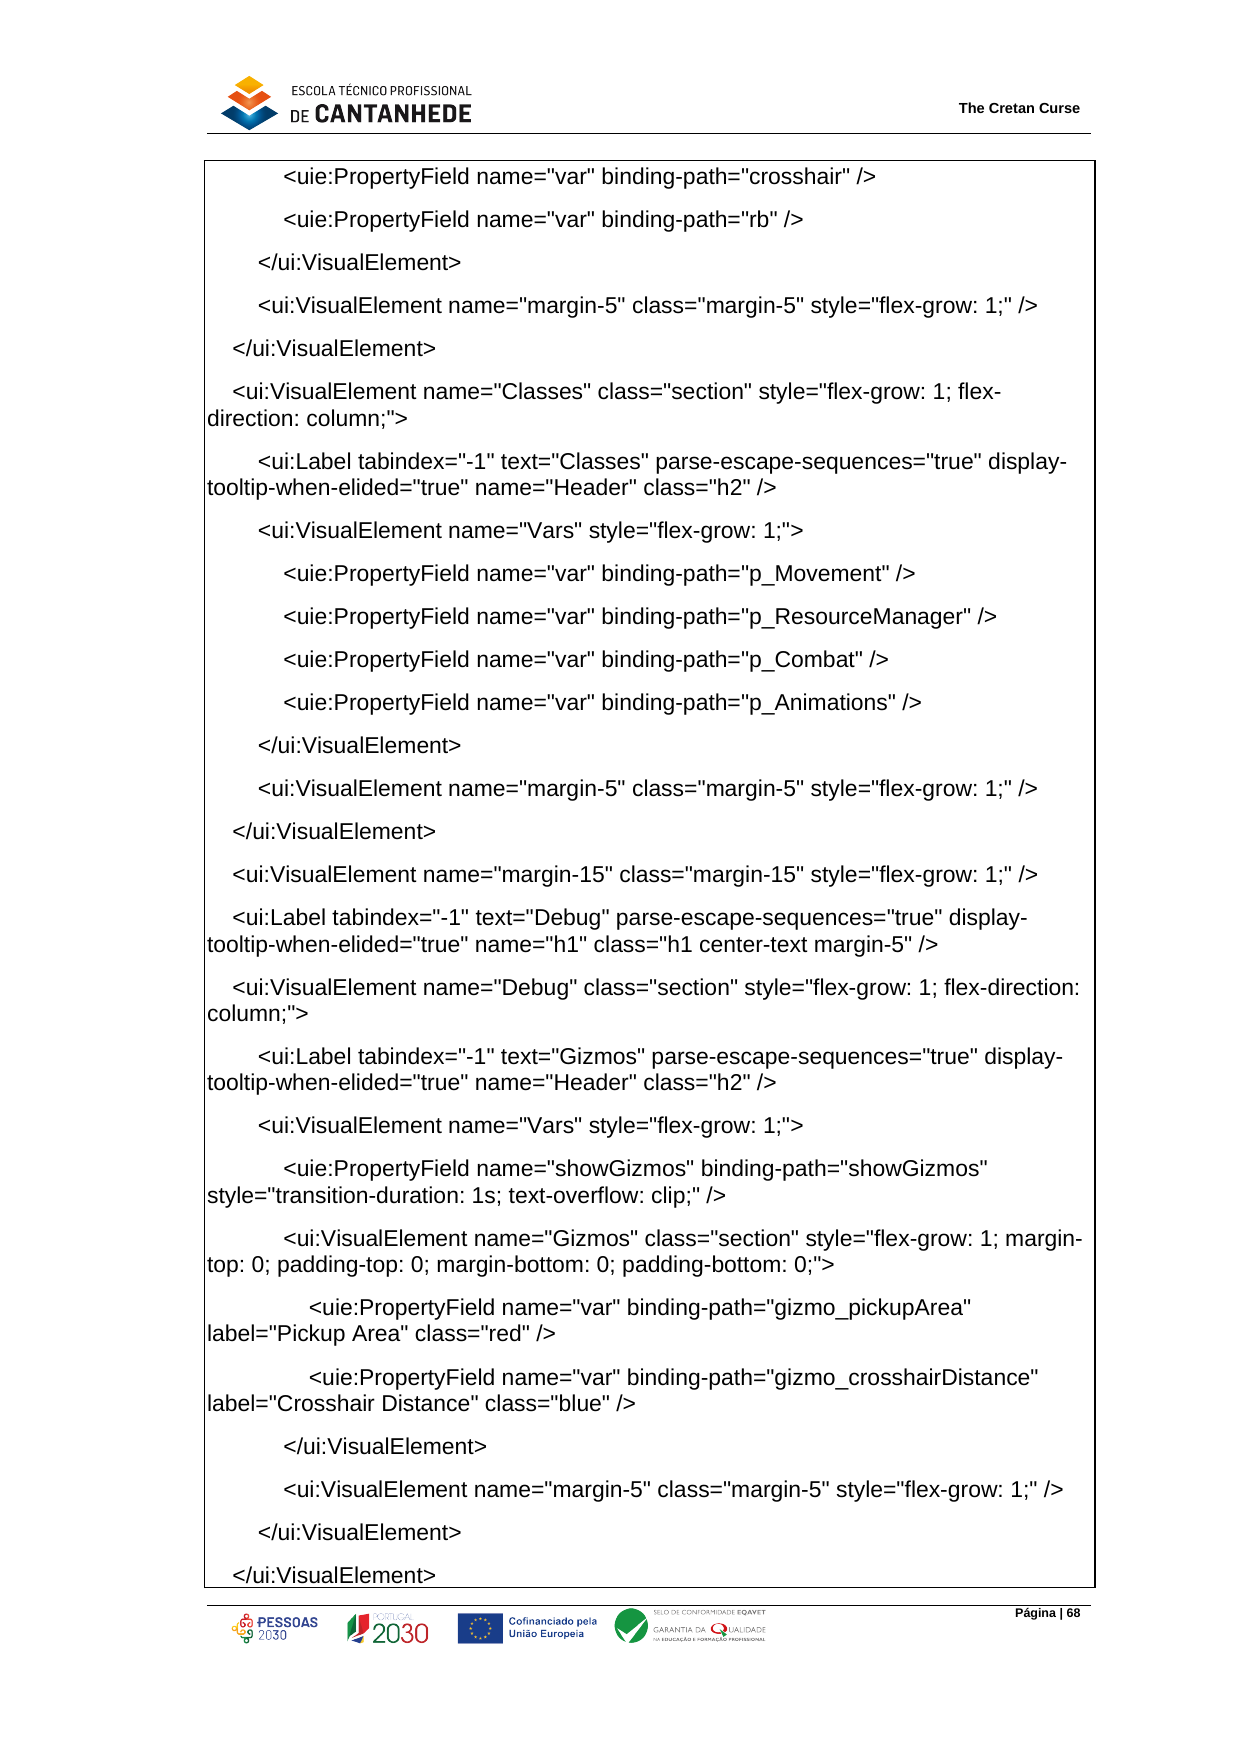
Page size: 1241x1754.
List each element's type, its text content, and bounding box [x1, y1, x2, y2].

text </ui:VisualElement> [205, 1430, 1094, 1459]
text <uie:PropertyField name="var" binding-path="gizmo_crosshairDistance" label="Crosshair Distance" class="blue" /> [205, 1360, 1094, 1416]
text <ui:VisualElement name="Classes" class="section" style="flex-grow: 1; flex-direction: column;"> [205, 375, 1094, 431]
text <uie:PropertyField name="var" binding-path="p_ResourceManager" /> [205, 600, 1094, 629]
text <uie:PropertyField name="var" binding-path="p_Movement" /> [205, 557, 1094, 586]
text <uie:PropertyField name="var" binding-path="rb" /> [205, 203, 1094, 232]
text </ui:VisualElement> [205, 1559, 1094, 1587]
text <ui:Label tabindex="-1" text="Gizmos" parse-escape-sequences="true" display-tooltip-when-elided="true" name="Header" class="h2" /> [205, 1040, 1094, 1096]
text <ui:VisualElement name="Vars" style="flex-grow: 1;"> [205, 514, 1094, 543]
text <ui:VisualElement name="margin-15" class="margin-15" style="flex-grow: 1;" /> [205, 858, 1094, 887]
picture [218, 1606, 608, 1654]
picture [614, 1608, 766, 1643]
text <ui:VisualElement name="margin-5" class="margin-5" style="flex-grow: 1;" /> [205, 289, 1094, 318]
text <ui:VisualElement name="margin-5" class="margin-5" style="flex-grow: 1;" /> [205, 1473, 1094, 1502]
text <ui:VisualElement name="Gizmos" class="section" style="flex-grow: 1; margin-top: 0; padding-top: 0; margin-bottom: 0; padding-bottom: 0;"> [205, 1222, 1094, 1277]
text <uie:PropertyField name="var" binding-path="p_Animations" /> [205, 686, 1094, 715]
text </ui:VisualElement> [205, 246, 1094, 276]
text <uie:PropertyField name="var" binding-path="p_Combat" /> [205, 643, 1094, 672]
text <uie:PropertyField name="showGizmos" binding-path="showGizmos" style="transition-duration: 1s; text-overflow: clip;" /> [205, 1152, 1094, 1208]
text </ui:VisualElement> [205, 332, 1094, 362]
picture [218, 73, 475, 133]
text <ui:VisualElement name="margin-5" class="margin-5" style="flex-grow: 1;" /> [205, 772, 1094, 801]
text <uie:PropertyField name="var" binding-path="crosshair" /> [205, 161, 1094, 189]
text <uie:PropertyField name="var" binding-path="gizmo_pickupArea" label="Pickup Area" class="red" /> [205, 1291, 1094, 1347]
text </ui:VisualElement> [205, 729, 1094, 758]
text </ui:VisualElement> [205, 1516, 1094, 1545]
text <ui:VisualElement name="Debug" class="section" style="flex-grow: 1; flex-direction: column;"> [205, 970, 1094, 1026]
text <ui:Label tabindex="-1" text="Debug" parse-escape-sequences="true" display-tooltip-when-elided="true" name="h1" class="h1 center-text margin-5" /> [205, 901, 1094, 957]
text </ui:VisualElement> [205, 815, 1094, 844]
text <ui:Label tabindex="-1" text="Classes" parse-escape-sequences="true" display-tooltip-when-elided="true" name="Header" class="h2" /> [205, 444, 1094, 500]
text <ui:VisualElement name="Vars" style="flex-grow: 1;"> [205, 1109, 1094, 1139]
